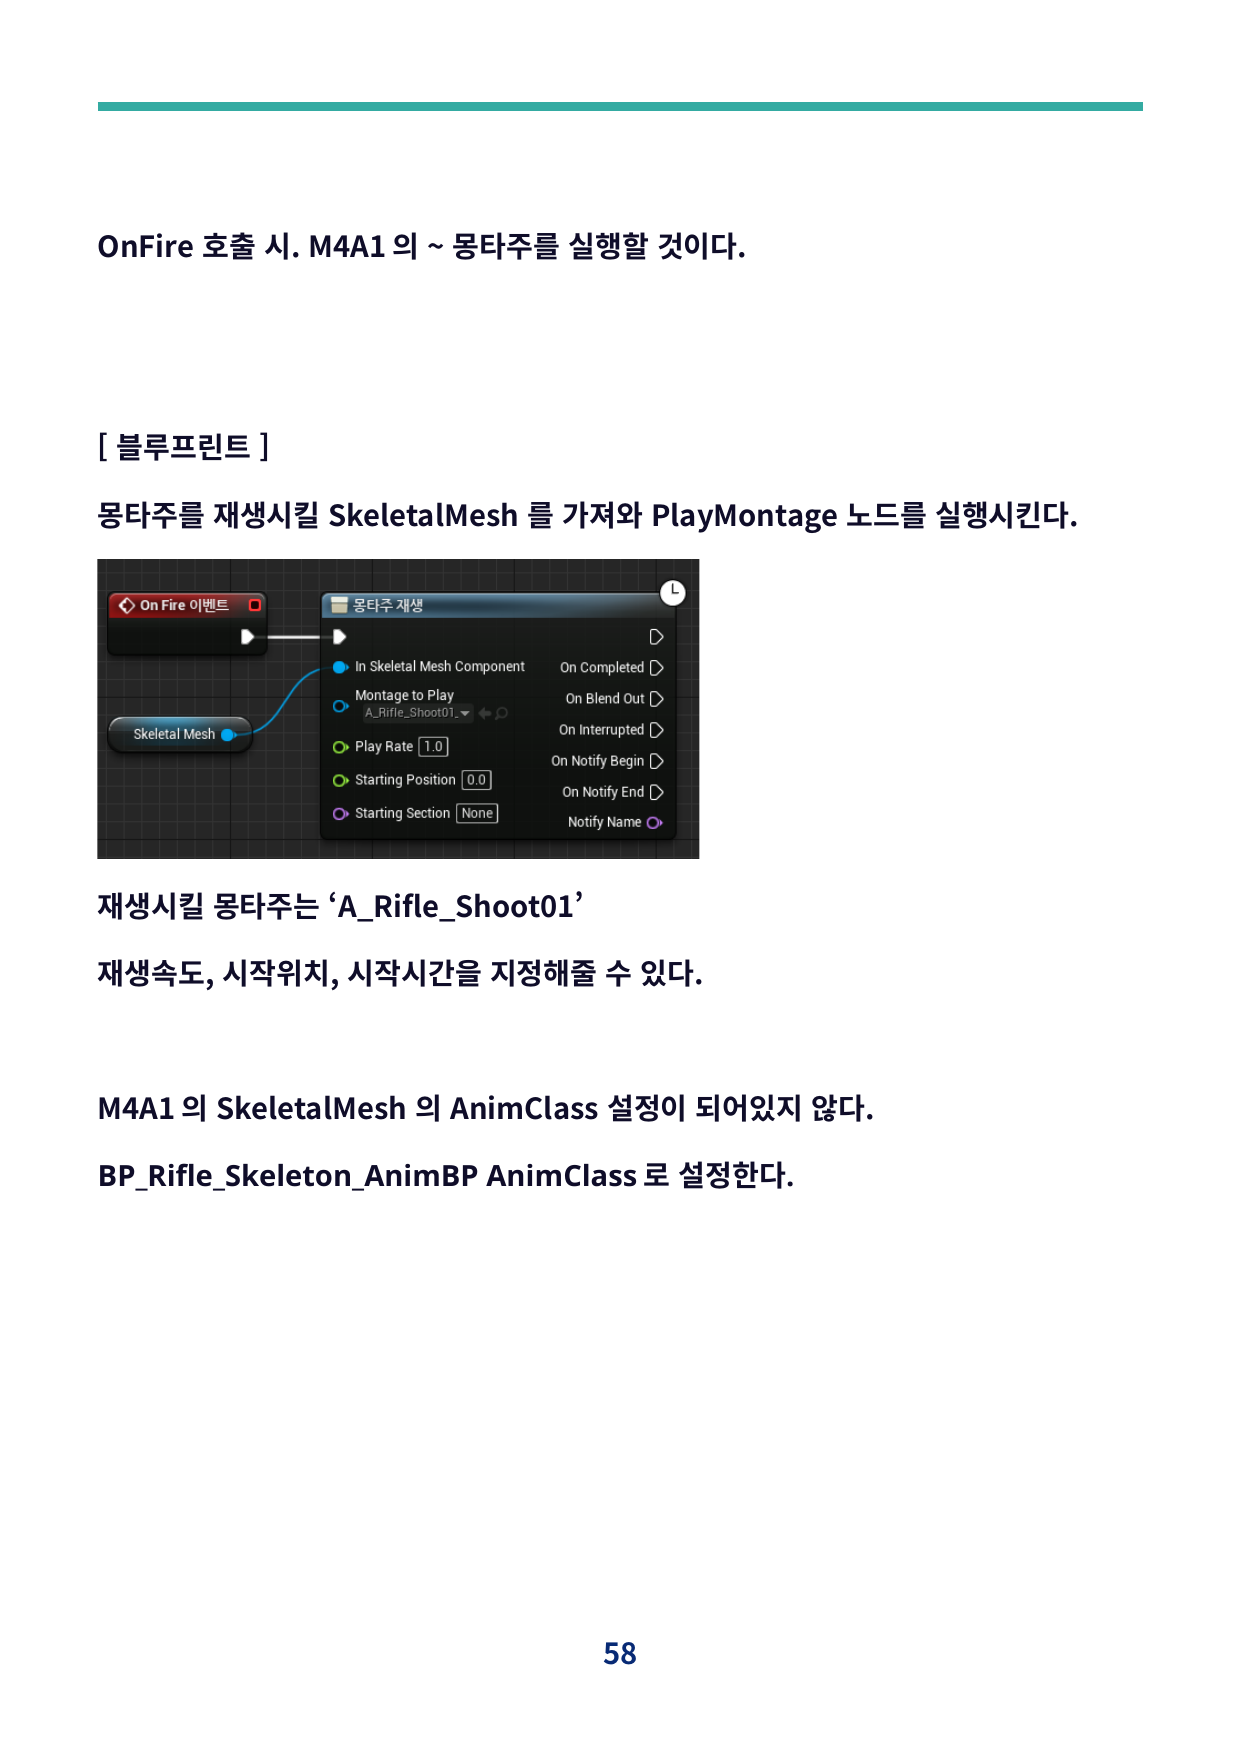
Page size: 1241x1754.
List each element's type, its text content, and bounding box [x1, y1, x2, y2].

subtitle M4A1의 SkeletalMesh 의 AnimClass 설정이 되어있지 않다. [97, 1085, 1143, 1128]
subtitle [ 블루프린트 ] [97, 425, 1143, 467]
subtitle BP_Rifle_Skeleton_AnimBP AnimClass로 설정한다. [97, 1153, 1143, 1195]
picture [97, 559, 700, 859]
subtitle OnFire 호출 시. M4A1의 ~ 몽타주를 실행할 것이다. [97, 223, 1143, 266]
subtitle 몽타주를 재생시킬 SkeletalMesh 를 가져와 PlayMontage 노드를 실행시킨다. [97, 492, 1143, 535]
subtitle 재생속도, 시작위치, 시작시간을 지정해줄 수 있다. [97, 951, 1143, 993]
subtitle 재생시킬 몽타주는 ‘A_Rifle_Shoot01’ [97, 883, 1143, 926]
